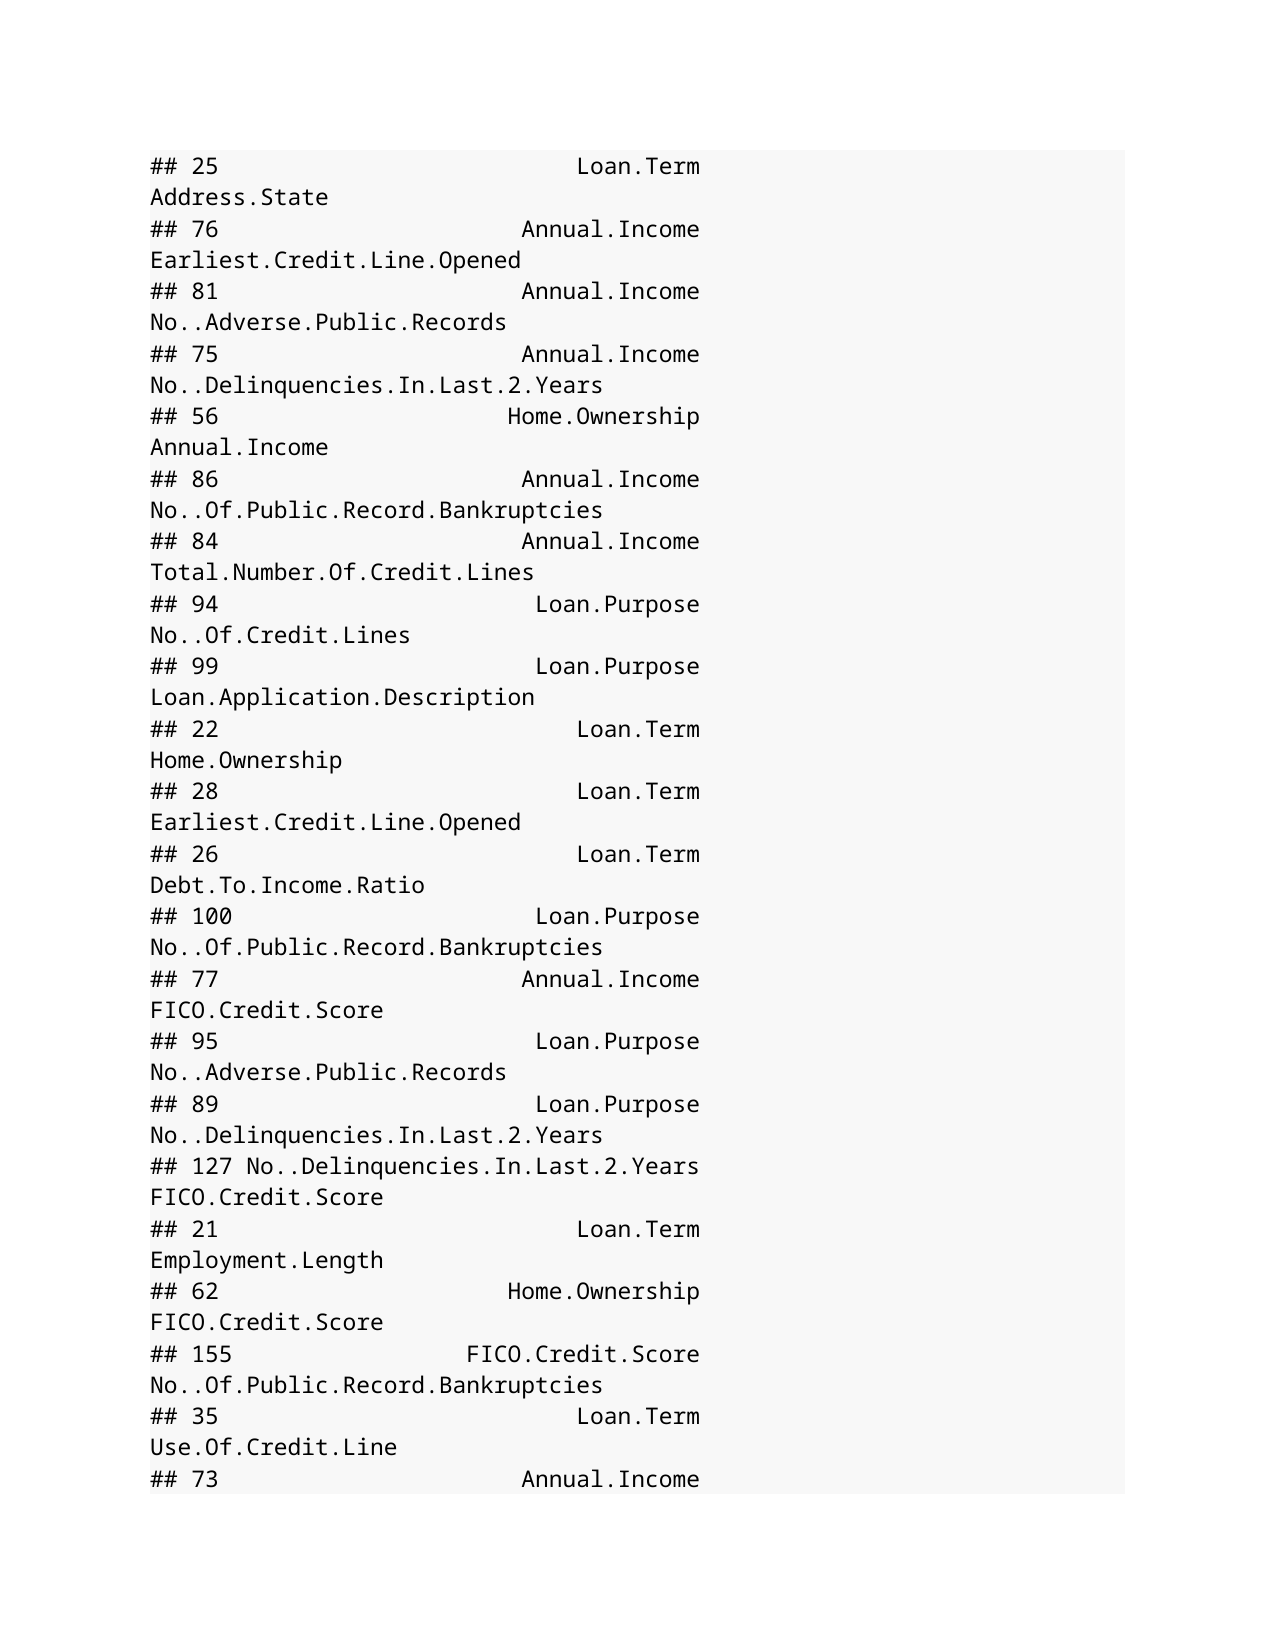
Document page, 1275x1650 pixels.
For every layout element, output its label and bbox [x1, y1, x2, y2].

text [150, 150, 1125, 1494]
